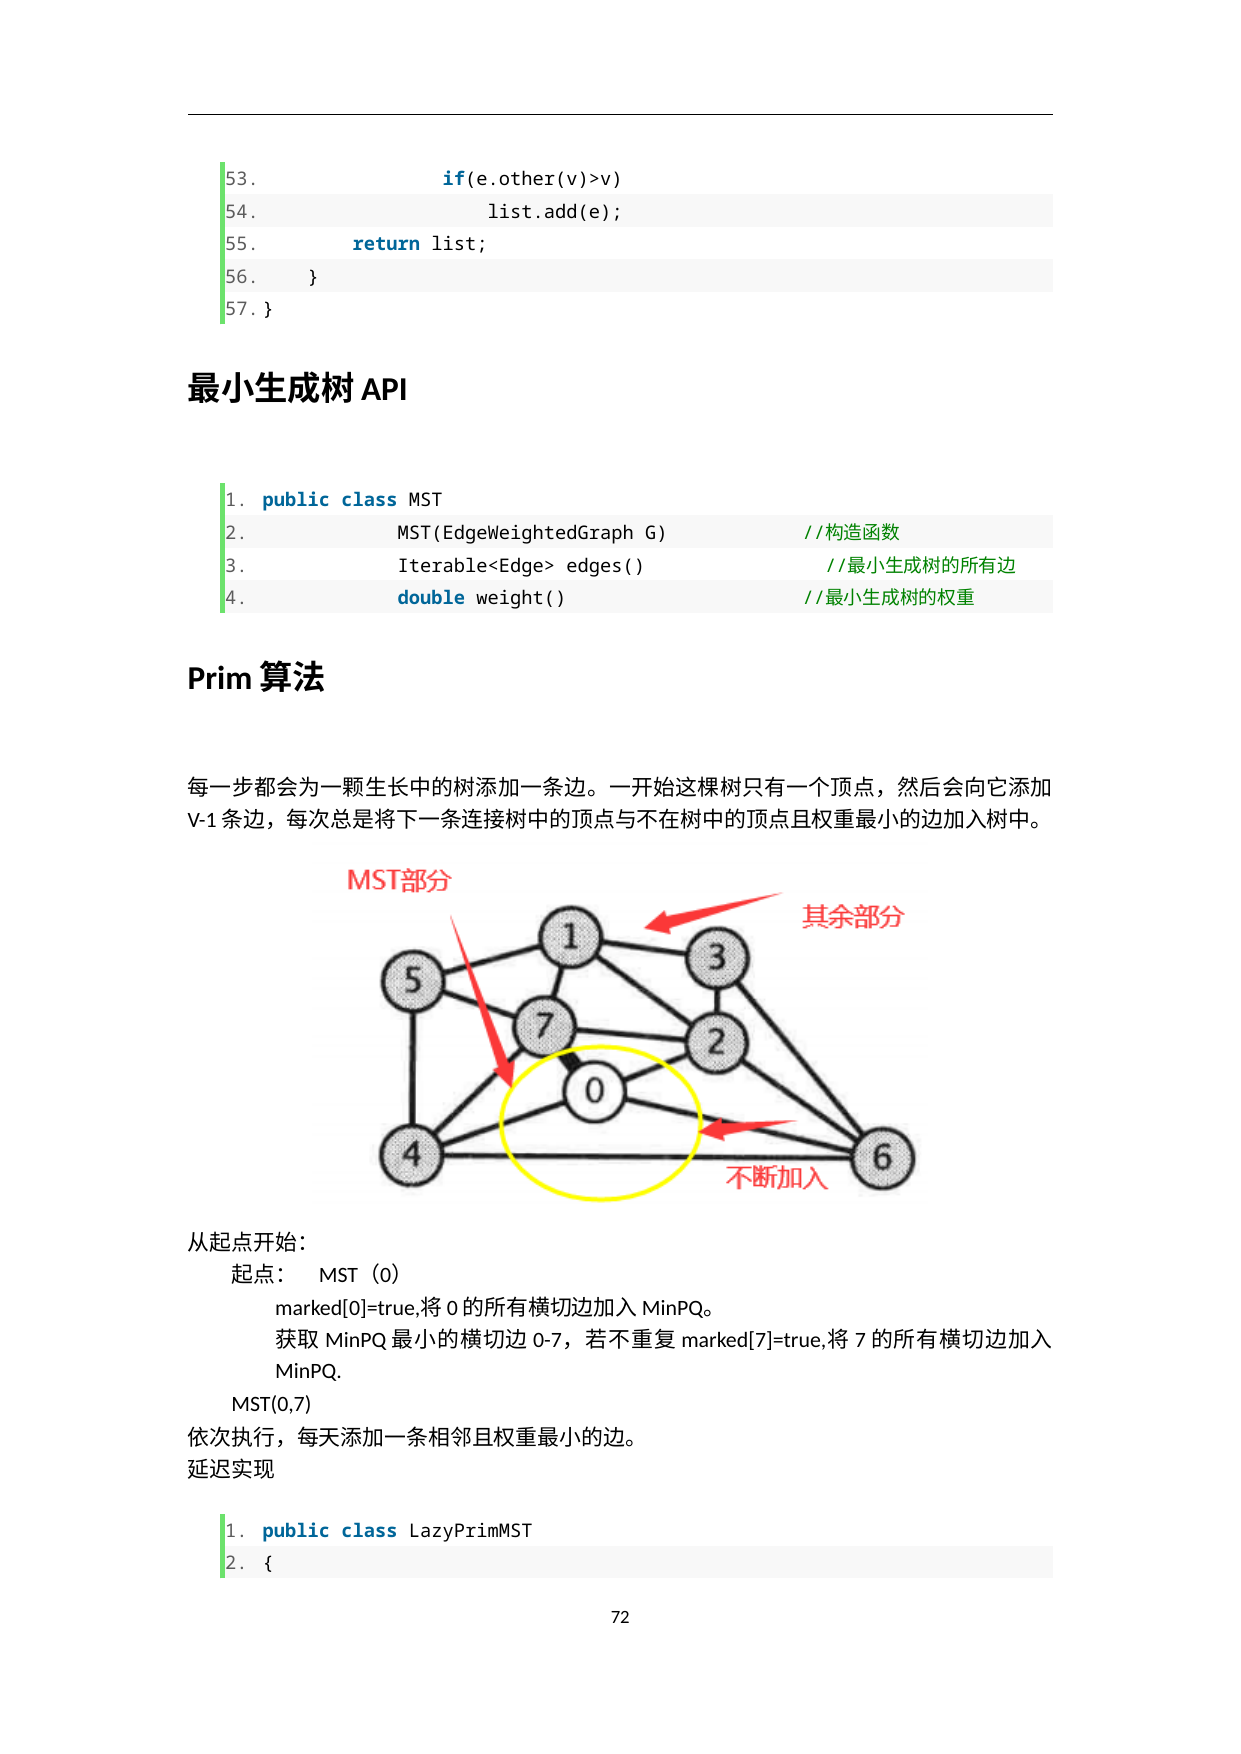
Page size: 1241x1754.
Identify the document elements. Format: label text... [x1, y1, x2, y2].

text marked[0]=true,将0的所有横切边加入MinPQ。 [187, 1289, 1053, 1322]
text MST(0,7) [187, 1387, 1053, 1419]
subtitle 最小生成树API [187, 354, 1053, 419]
subtitle Prim算法 [187, 642, 1053, 707]
list return list; [225, 227, 1053, 259]
list public class MST [225, 483, 1053, 515]
picture [312, 834, 929, 1209]
text 每一步都会为一颗生长中的树添加一条边。一开始这棵树只有一个顶点，然后会向它添加V-1条边，每次总是将下一条连接树中的顶点与不在树中的顶点且权重最小的边加入树中。 [187, 769, 1053, 834]
text 延迟实现 [187, 1452, 1053, 1484]
list MST(EdgeWeightedGraph G) //构造函数 [225, 515, 1053, 548]
text 起点： MST（0） [187, 1257, 1053, 1289]
list { [225, 1546, 1053, 1578]
list } [225, 292, 1053, 324]
list Iterable<Edge> edges() //最小生成树的所有边 [225, 548, 1053, 580]
list list.add(e); [225, 194, 1053, 227]
list } [225, 259, 1053, 292]
text 从起点开始： [187, 1224, 1053, 1257]
list double weight() //最小生成树的权重 [225, 580, 1053, 613]
list public class LazyPrimMST [220, 1513, 1053, 1546]
list if(e.other(v)>v) [225, 162, 1053, 194]
text 获取MinPQ最小的横切边0-7，若不重复marked[7]=true,将7的所有横切边加入MinPQ. [275, 1322, 1053, 1387]
text 依次执行，每天添加一条相邻且权重最小的边。 [187, 1419, 1053, 1452]
